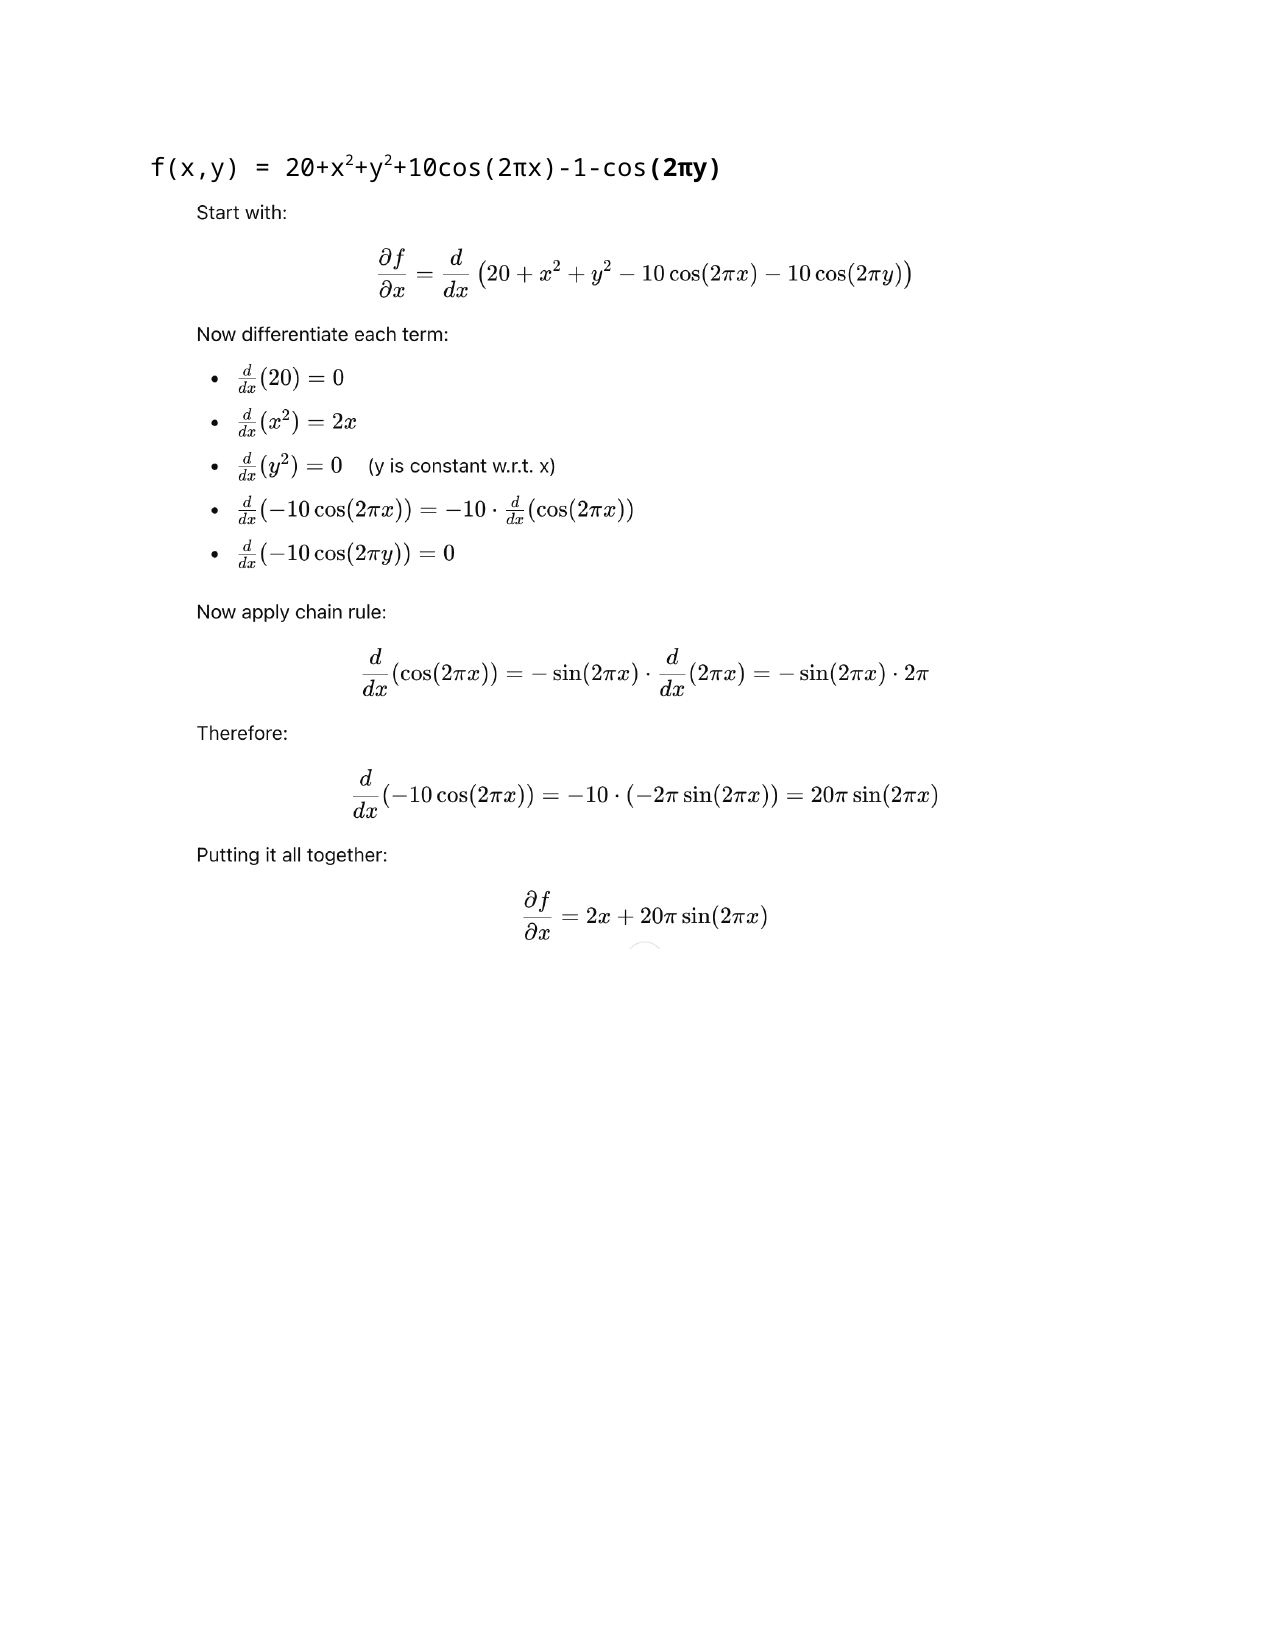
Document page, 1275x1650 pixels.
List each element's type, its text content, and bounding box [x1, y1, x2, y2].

text f(x,y) = 20+x2+y2+10cos(2πx)-1-cos(2πy) [150, 150, 1125, 949]
